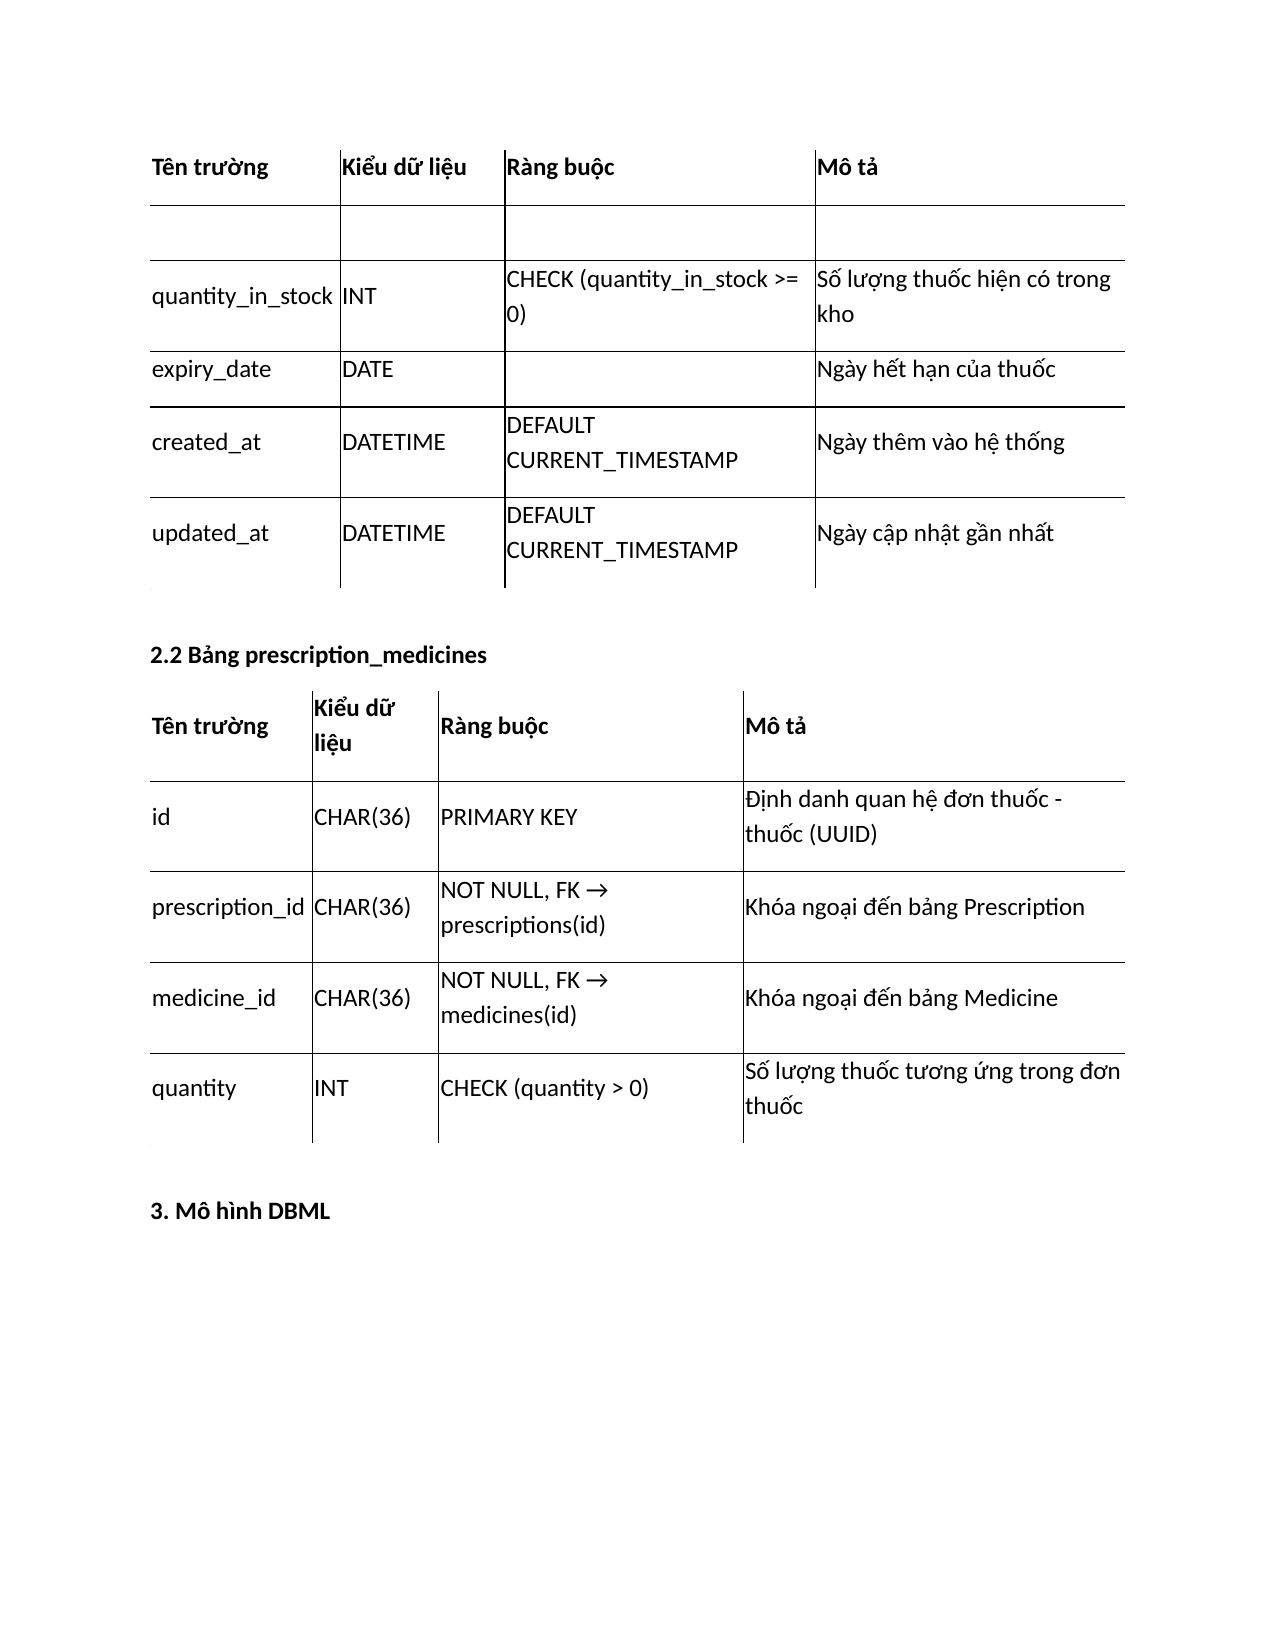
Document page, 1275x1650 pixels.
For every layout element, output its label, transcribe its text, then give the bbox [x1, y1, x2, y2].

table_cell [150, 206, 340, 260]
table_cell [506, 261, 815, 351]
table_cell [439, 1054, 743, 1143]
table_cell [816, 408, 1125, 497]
text 2.2 Bảng prescription_medicines [150, 639, 1125, 670]
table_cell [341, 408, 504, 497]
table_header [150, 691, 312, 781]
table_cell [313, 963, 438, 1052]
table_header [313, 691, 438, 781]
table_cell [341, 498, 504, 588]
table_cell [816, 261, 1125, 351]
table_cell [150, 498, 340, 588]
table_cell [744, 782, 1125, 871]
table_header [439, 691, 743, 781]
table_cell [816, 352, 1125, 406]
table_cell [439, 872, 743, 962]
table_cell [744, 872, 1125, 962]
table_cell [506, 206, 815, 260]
text 3. Mô hình DBML [150, 1195, 1125, 1225]
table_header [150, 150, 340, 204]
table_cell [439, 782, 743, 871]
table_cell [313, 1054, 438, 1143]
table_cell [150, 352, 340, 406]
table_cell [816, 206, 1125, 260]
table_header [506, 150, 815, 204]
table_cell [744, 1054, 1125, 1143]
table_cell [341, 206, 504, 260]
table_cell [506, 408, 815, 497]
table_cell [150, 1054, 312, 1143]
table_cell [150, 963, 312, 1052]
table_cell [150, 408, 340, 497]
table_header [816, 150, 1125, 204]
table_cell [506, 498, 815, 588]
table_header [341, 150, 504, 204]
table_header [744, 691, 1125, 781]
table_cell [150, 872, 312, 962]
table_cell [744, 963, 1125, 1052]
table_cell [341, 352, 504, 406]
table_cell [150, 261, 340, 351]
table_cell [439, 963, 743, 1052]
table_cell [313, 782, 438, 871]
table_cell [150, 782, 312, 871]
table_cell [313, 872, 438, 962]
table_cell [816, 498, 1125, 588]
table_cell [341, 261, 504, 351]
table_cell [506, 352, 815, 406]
